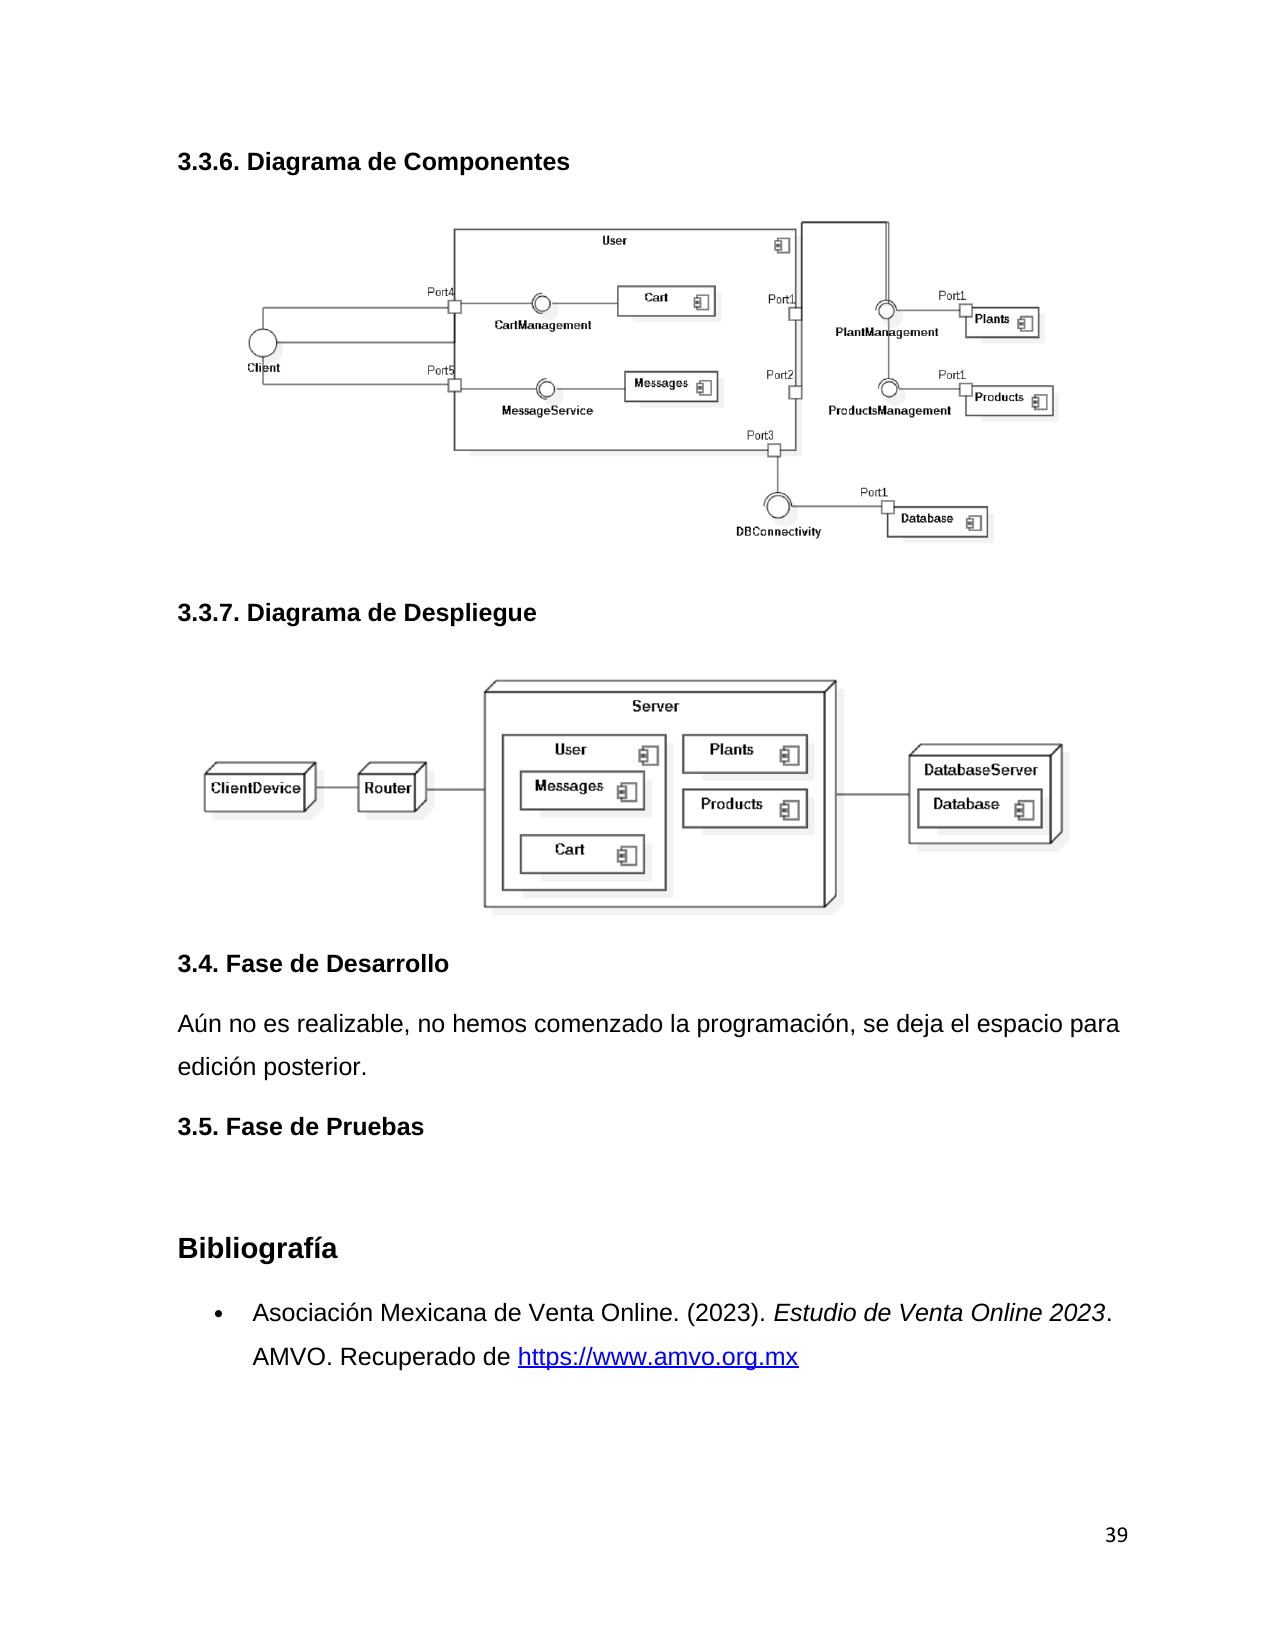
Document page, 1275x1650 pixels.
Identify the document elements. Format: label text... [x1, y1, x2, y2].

text 3.4. Fase de Desarrollo [177, 949, 1128, 978]
text 3.5. Fase de Pruebas [177, 1112, 1128, 1141]
picture [177, 206, 1098, 568]
list Asociación Mexicana de Venta Online. (2023). Estudio de Venta Online 2023. AMVO. Recuperado de https://www.amvo.org.mx [215, 1298, 1128, 1370]
text Aún no es realizable, no hemos comenzado la programación, se deja el espacio para edición posterior. [177, 1009, 1128, 1081]
text 3.3.6. Diagrama de Componentes [177, 147, 1128, 176]
text Bibliografía [177, 1231, 1128, 1265]
picture [177, 657, 1098, 919]
text 3.3.7. Diagrama de Despliegue [177, 598, 1128, 627]
